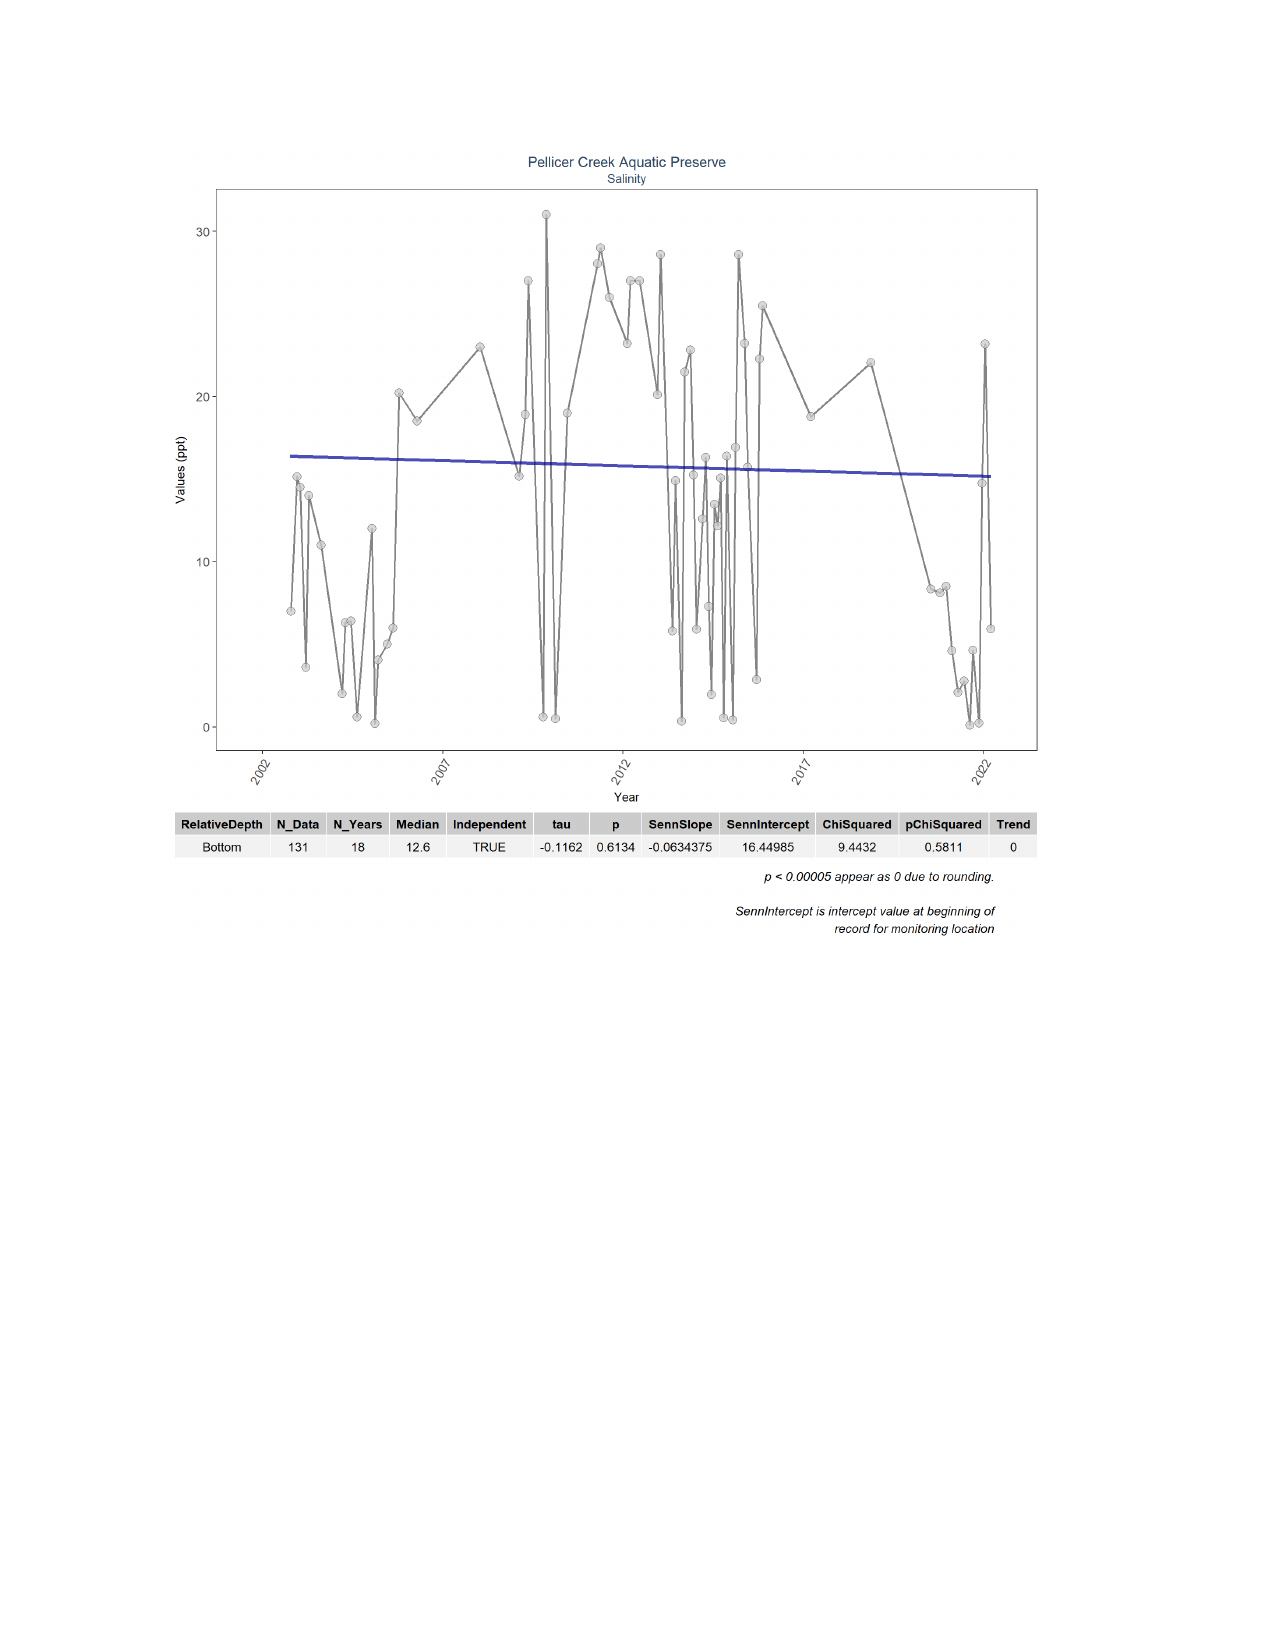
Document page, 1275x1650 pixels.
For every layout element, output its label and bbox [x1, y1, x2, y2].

picture [168, 150, 1044, 938]
